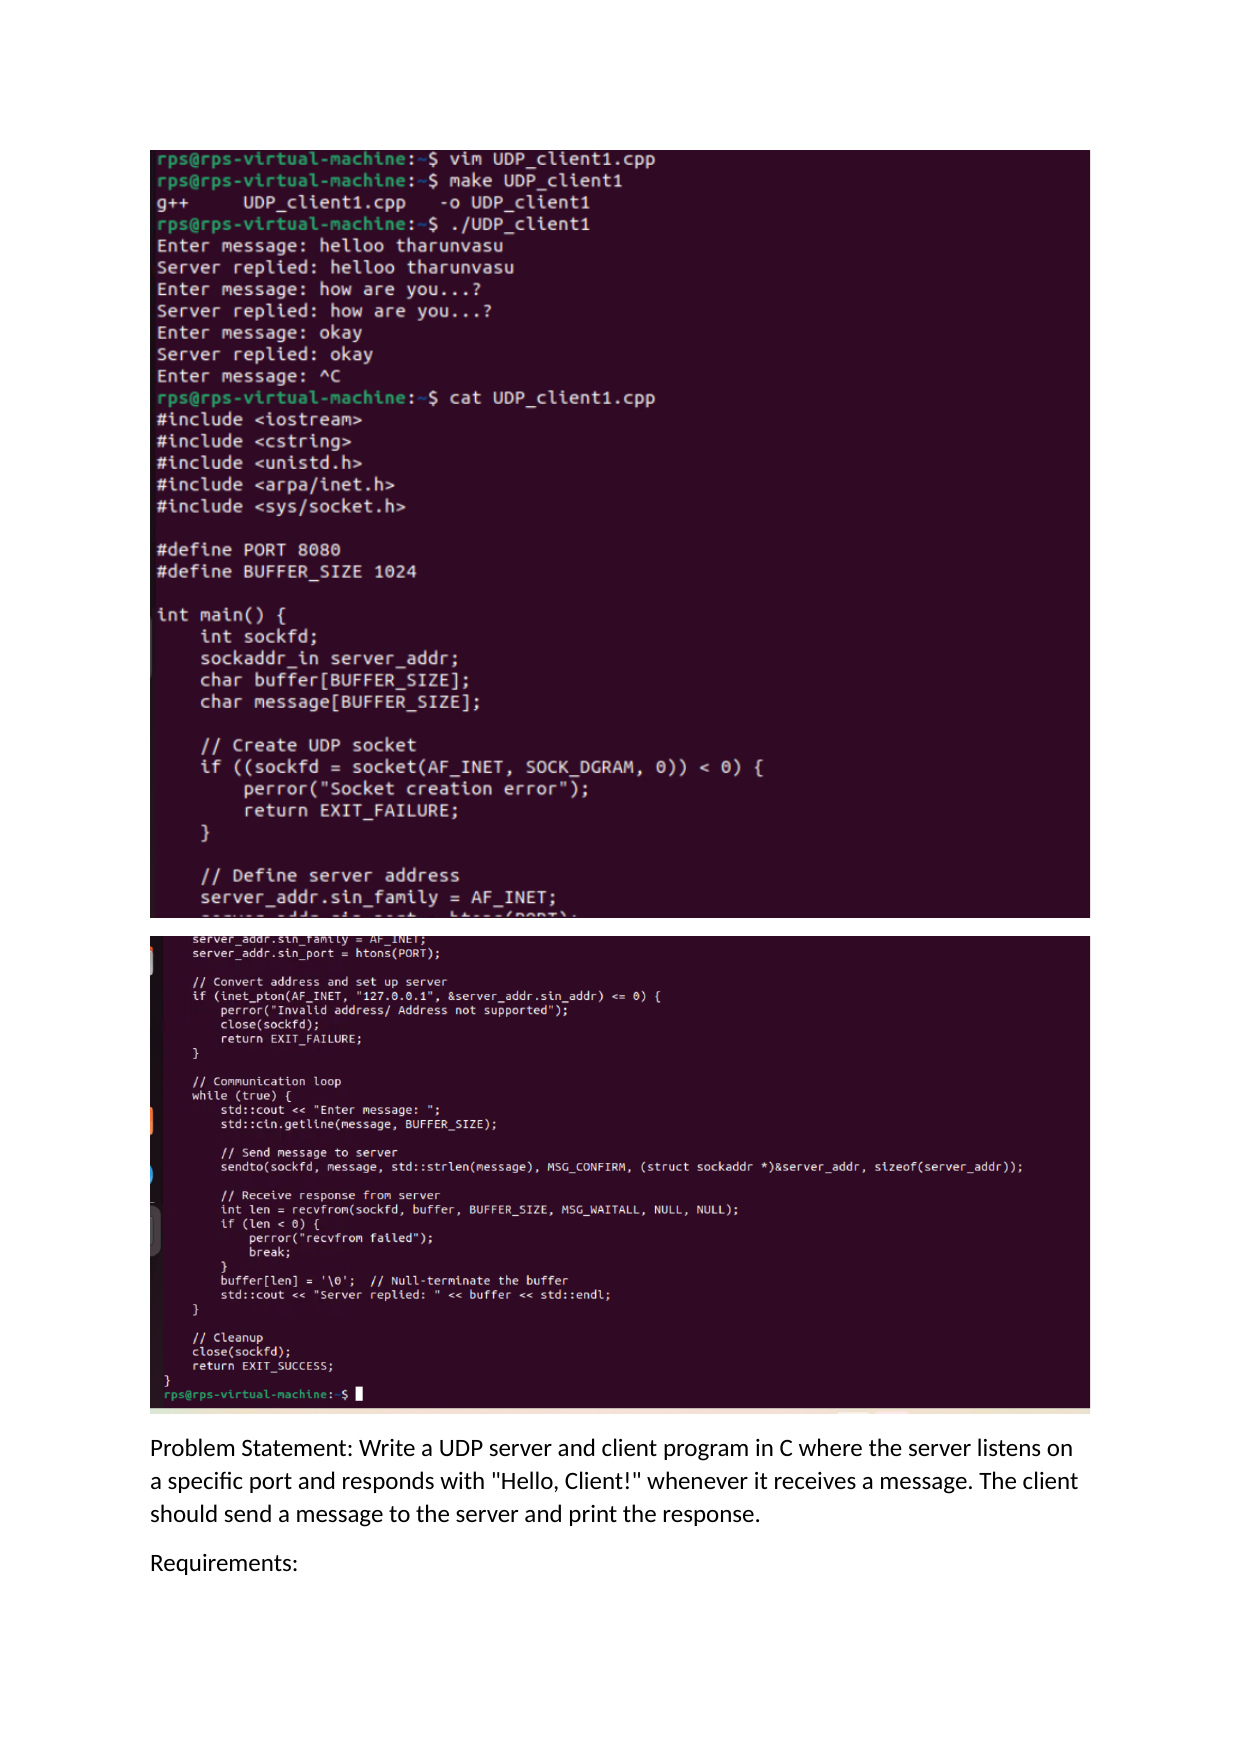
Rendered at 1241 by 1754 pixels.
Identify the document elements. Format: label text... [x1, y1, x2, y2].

picture [150, 150, 1091, 918]
text Problem Statement: Write a UDP server and client program in C where the server listens on a specific port and responds with "Hello, Client!" whenever it receives a message. The client should send a message to the server and print the response. [150, 1432, 1090, 1528]
text Requirements: [150, 1547, 1090, 1578]
picture [150, 936, 1091, 1414]
